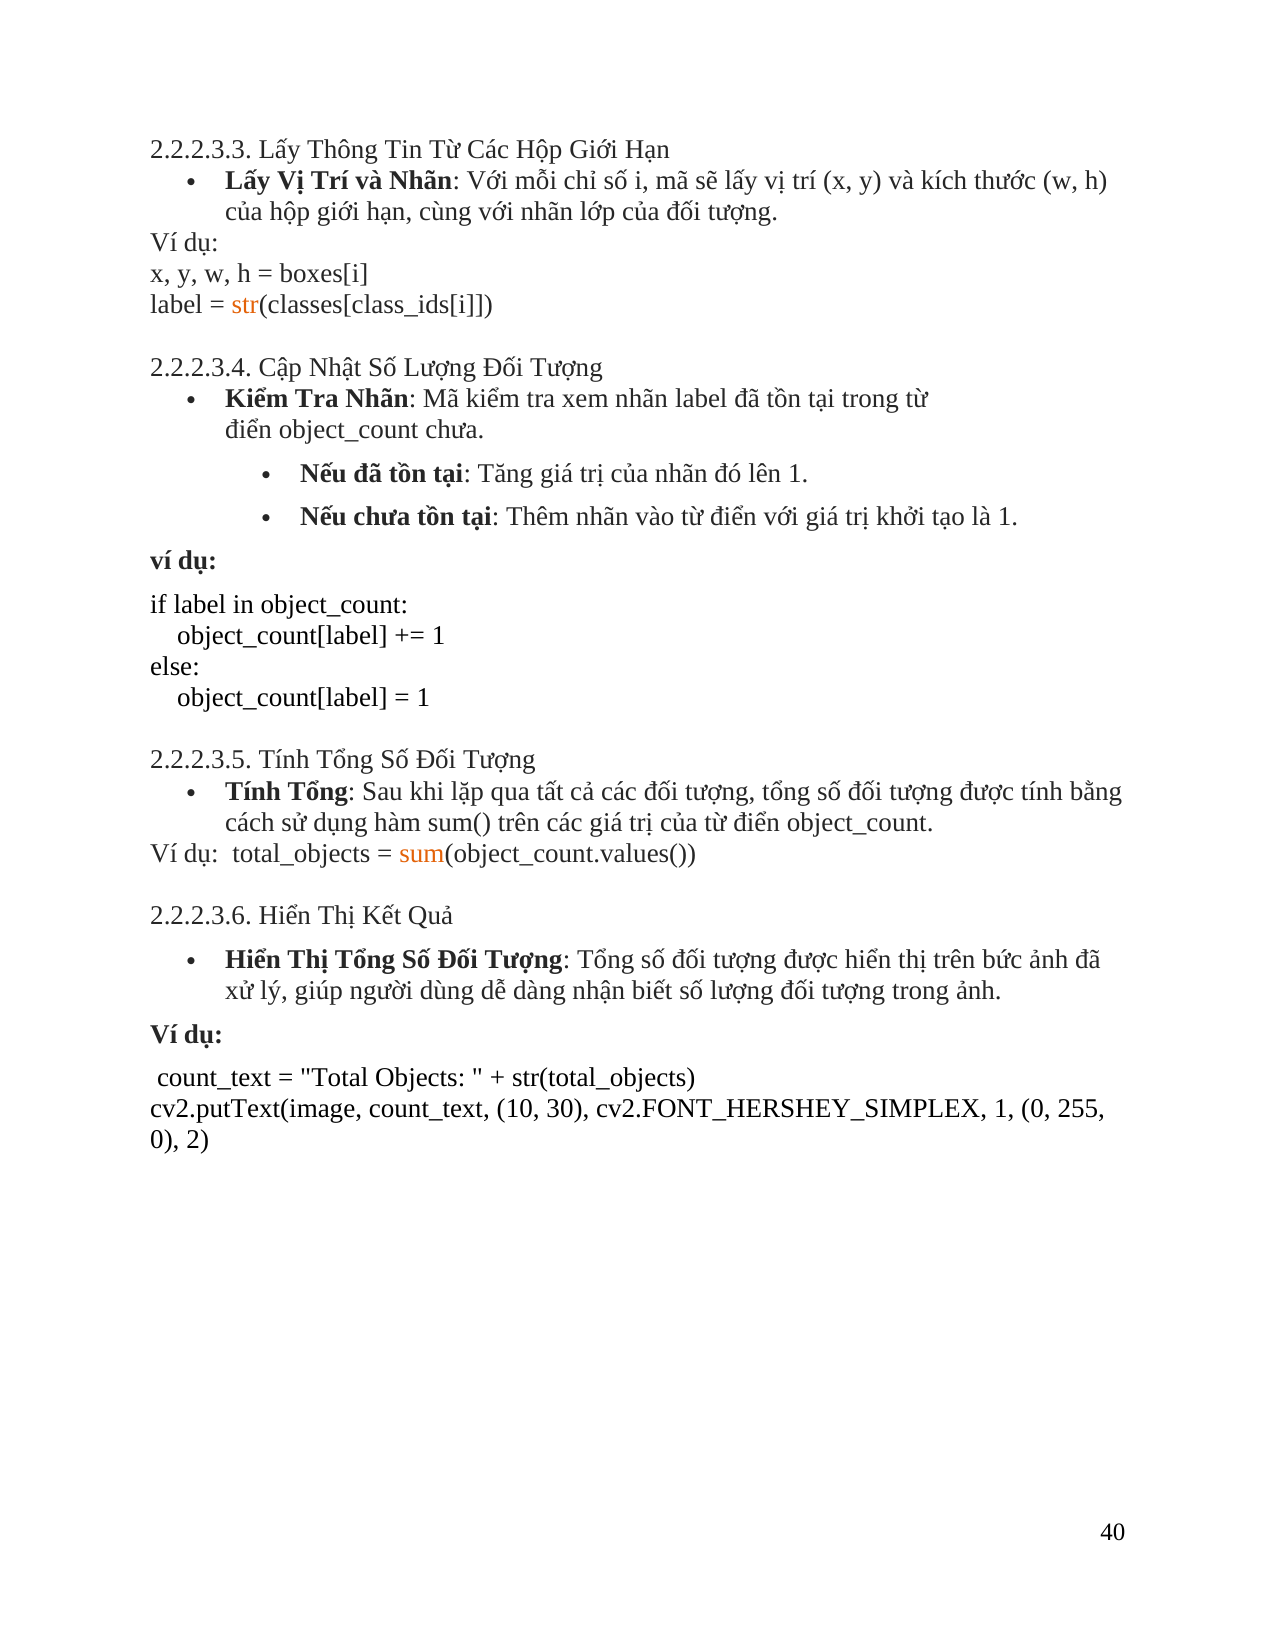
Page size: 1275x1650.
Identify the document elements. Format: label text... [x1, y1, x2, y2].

text x, y, w, h = boxes[i] [150, 257, 1125, 289]
list Hiển Thị Tổng Số Đối Tượng: Tổng số đối tượng được hiển thị trên bức ảnh đã xử lý, giúp người dùng dễ dàng nhận biết số lượng đối tượng trong ảnh. [187, 943, 1125, 1005]
list Lấy Vị Trí và Nhãn: Với mỗi chỉ số i, mã sẽ lấy vị trí (x, y) và kích thước (w, h) của hộp giới hạn, cùng với nhãn lớp của đối tượng. [187, 164, 1125, 226]
list Kiểm Tra Nhãn: Mã kiểm tra xem nhãn label đã tồn tại trong từ điển object_count chưa. [187, 382, 1125, 444]
text Ví dụ: [150, 226, 1125, 257]
text 2.2.2.3.6. Hiển Thị Kết Quả [150, 899, 1125, 930]
text Ví dụ: total_objects = sum(object_count.values()) [150, 837, 1125, 868]
text 2.2.2.3.3. Lấy Thông Tin Từ Các Hộp Giới Hạn [150, 133, 1125, 164]
text label = str(classes[class_ids[i]]) [150, 289, 1125, 320]
text ví dụ: [150, 544, 1125, 575]
text 2.2.2.3.4. Cập Nhật Số Lượng Đối Tượng [150, 351, 1125, 382]
text 2.2.2.3.5. Tính Tổng Số Đối Tượng [150, 743, 1125, 775]
list Nếu đã tồn tại: Tăng giá trị của nhãn đó lên 1. [262, 457, 1125, 488]
text object_count[label] += 1 [150, 619, 1125, 650]
text if label in object_count: [150, 588, 1125, 619]
text Ví dụ: [150, 1018, 1125, 1049]
text cv2.putText(image, count_text, (10, 30), cv2.FONT_HERSHEY_SIMPLEX, 1, (0, 255, 0), 2) [150, 1092, 1125, 1155]
text object_count[label] = 1 [150, 681, 1125, 712]
list Nếu chưa tồn tại: Thêm nhãn vào từ điển với giá trị khởi tạo là 1. [262, 501, 1125, 532]
list Tính Tổng: Sau khi lặp qua tất cả các đối tượng, tổng số đối tượng được tính bằng cách sử dụng hàm sum() trên các giá trị của từ điển object_count. [187, 775, 1125, 837]
text count_text = "Total Objects: " + str(total_objects) [150, 1061, 1125, 1092]
text else: [150, 650, 1125, 681]
